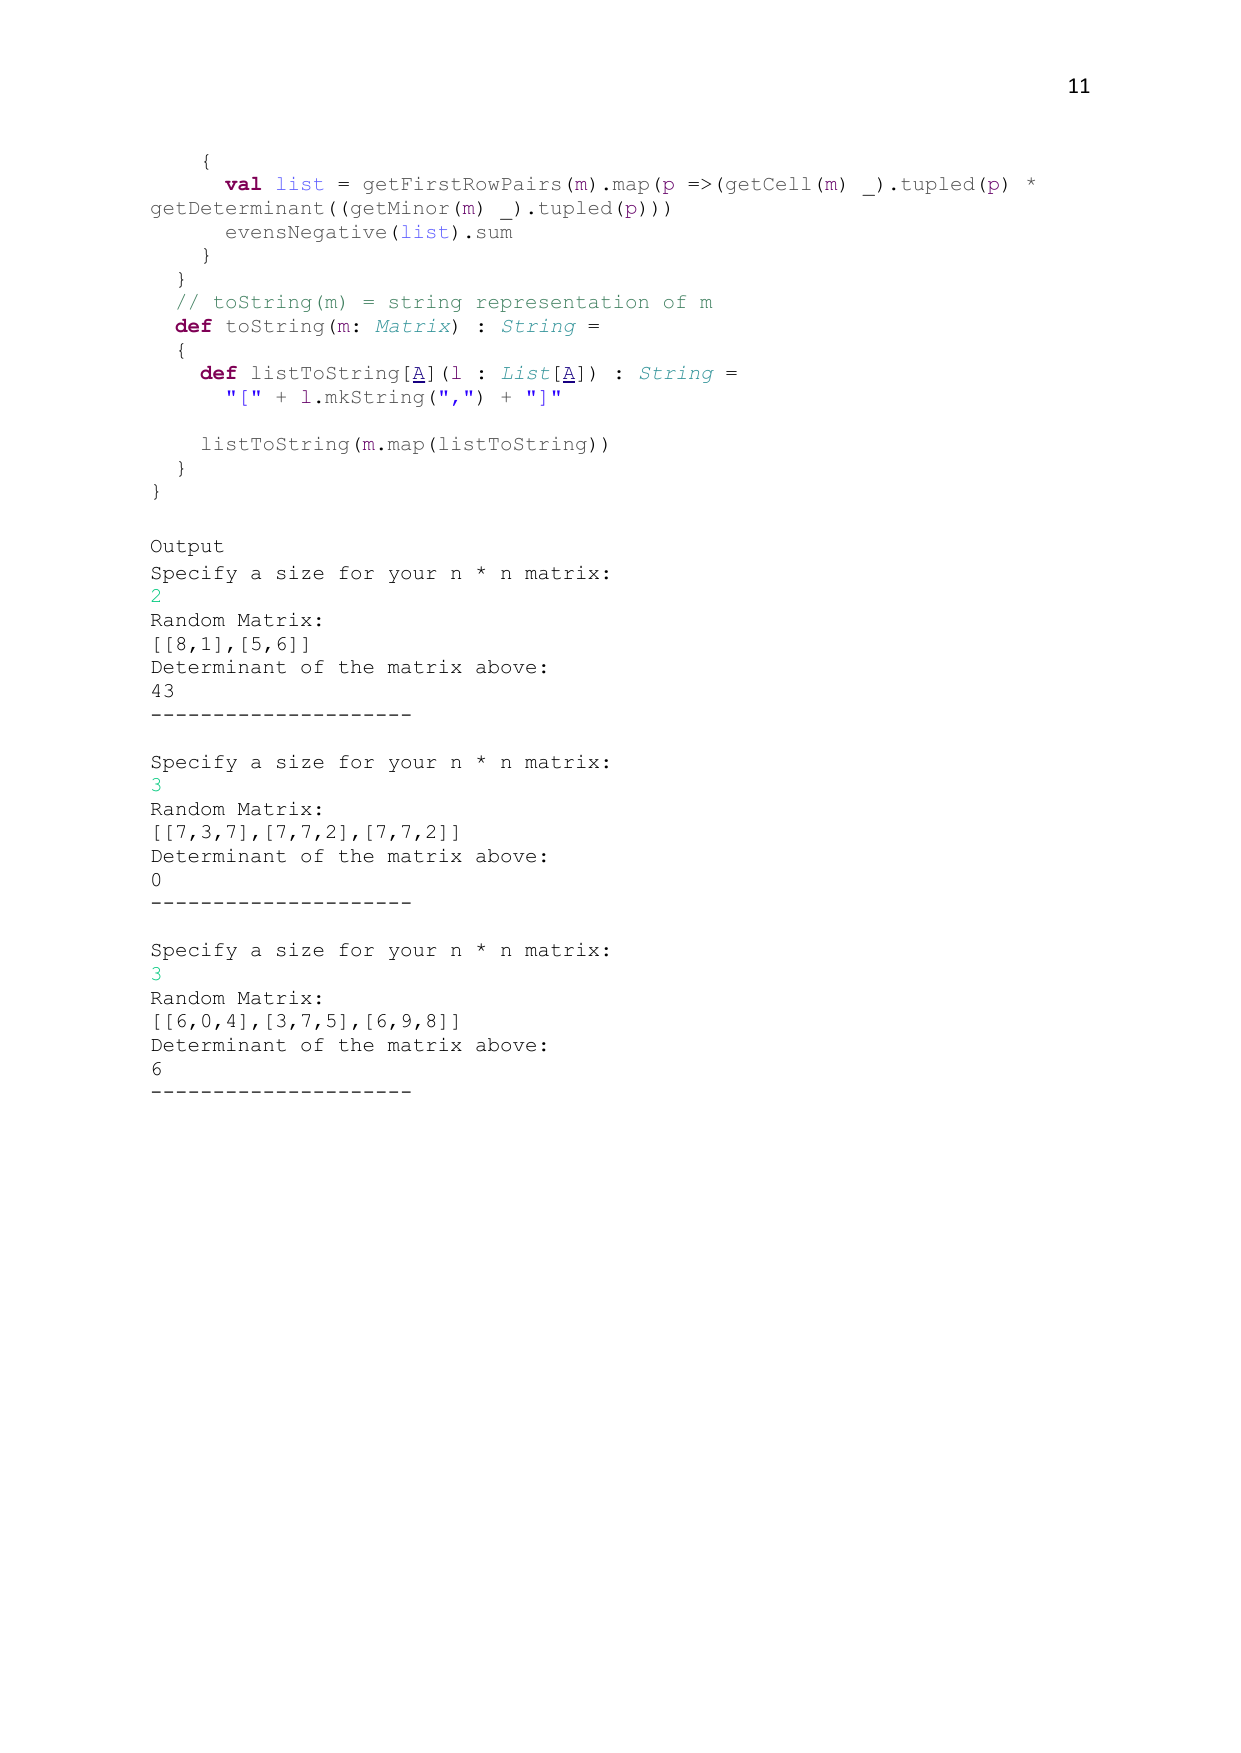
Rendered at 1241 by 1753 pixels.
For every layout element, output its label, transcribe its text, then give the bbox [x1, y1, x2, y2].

text 2 [150, 584, 637, 608]
text } [175, 267, 212, 290]
text --------------------- [150, 1080, 437, 1103]
text val list = getFirstRowPairs(m).map(p =>(getCell(m) _).tupled(p) * [225, 172, 1063, 195]
text Determinant of the matrix above: [150, 655, 637, 678]
text evensNegative(list).sum [225, 219, 537, 243]
text "[" + l.mkString(",") + "]" [225, 385, 762, 408]
text def toString(m: Matrix) : String = [175, 314, 737, 337]
text 3 [150, 773, 637, 796]
text def listToString[A](l : List[A]) : String = [200, 361, 762, 384]
text [[6,0,4],[3,7,5],[6,9,8]] [150, 1009, 637, 1033]
text [[8,1],[5,6]] [150, 631, 637, 655]
text } [200, 243, 237, 267]
text 0 [150, 867, 637, 891]
text Determinant of the matrix above: [150, 844, 637, 867]
text { [175, 337, 737, 361]
text 11 [1067, 71, 1116, 99]
text } [150, 479, 212, 503]
text getDeterminant((getMinor(m) _).tupled(p))) [150, 196, 700, 219]
text { [200, 148, 237, 172]
text Random Matrix: [150, 986, 637, 1009]
text Random Matrix: [150, 608, 637, 631]
text listToString(m.map(listToString)) [200, 432, 637, 455]
text Specify a size for your n * n matrix: [150, 749, 637, 773]
text Output [150, 533, 250, 557]
text Random Matrix: [150, 796, 637, 820]
text } [175, 455, 212, 479]
text 3 [150, 962, 637, 985]
text --------------------- [150, 891, 437, 914]
text Specify a size for your n * n matrix: [150, 560, 637, 584]
text // toString(m) = string representation of m [175, 290, 737, 314]
text 43 [150, 678, 637, 702]
text [[7,3,7],[7,7,2],[7,7,2]] [150, 820, 637, 844]
text --------------------- [150, 702, 637, 726]
text 6 [150, 1056, 637, 1080]
text Specify a size for your n * n matrix: [150, 938, 637, 962]
text Determinant of the matrix above: [150, 1033, 637, 1056]
